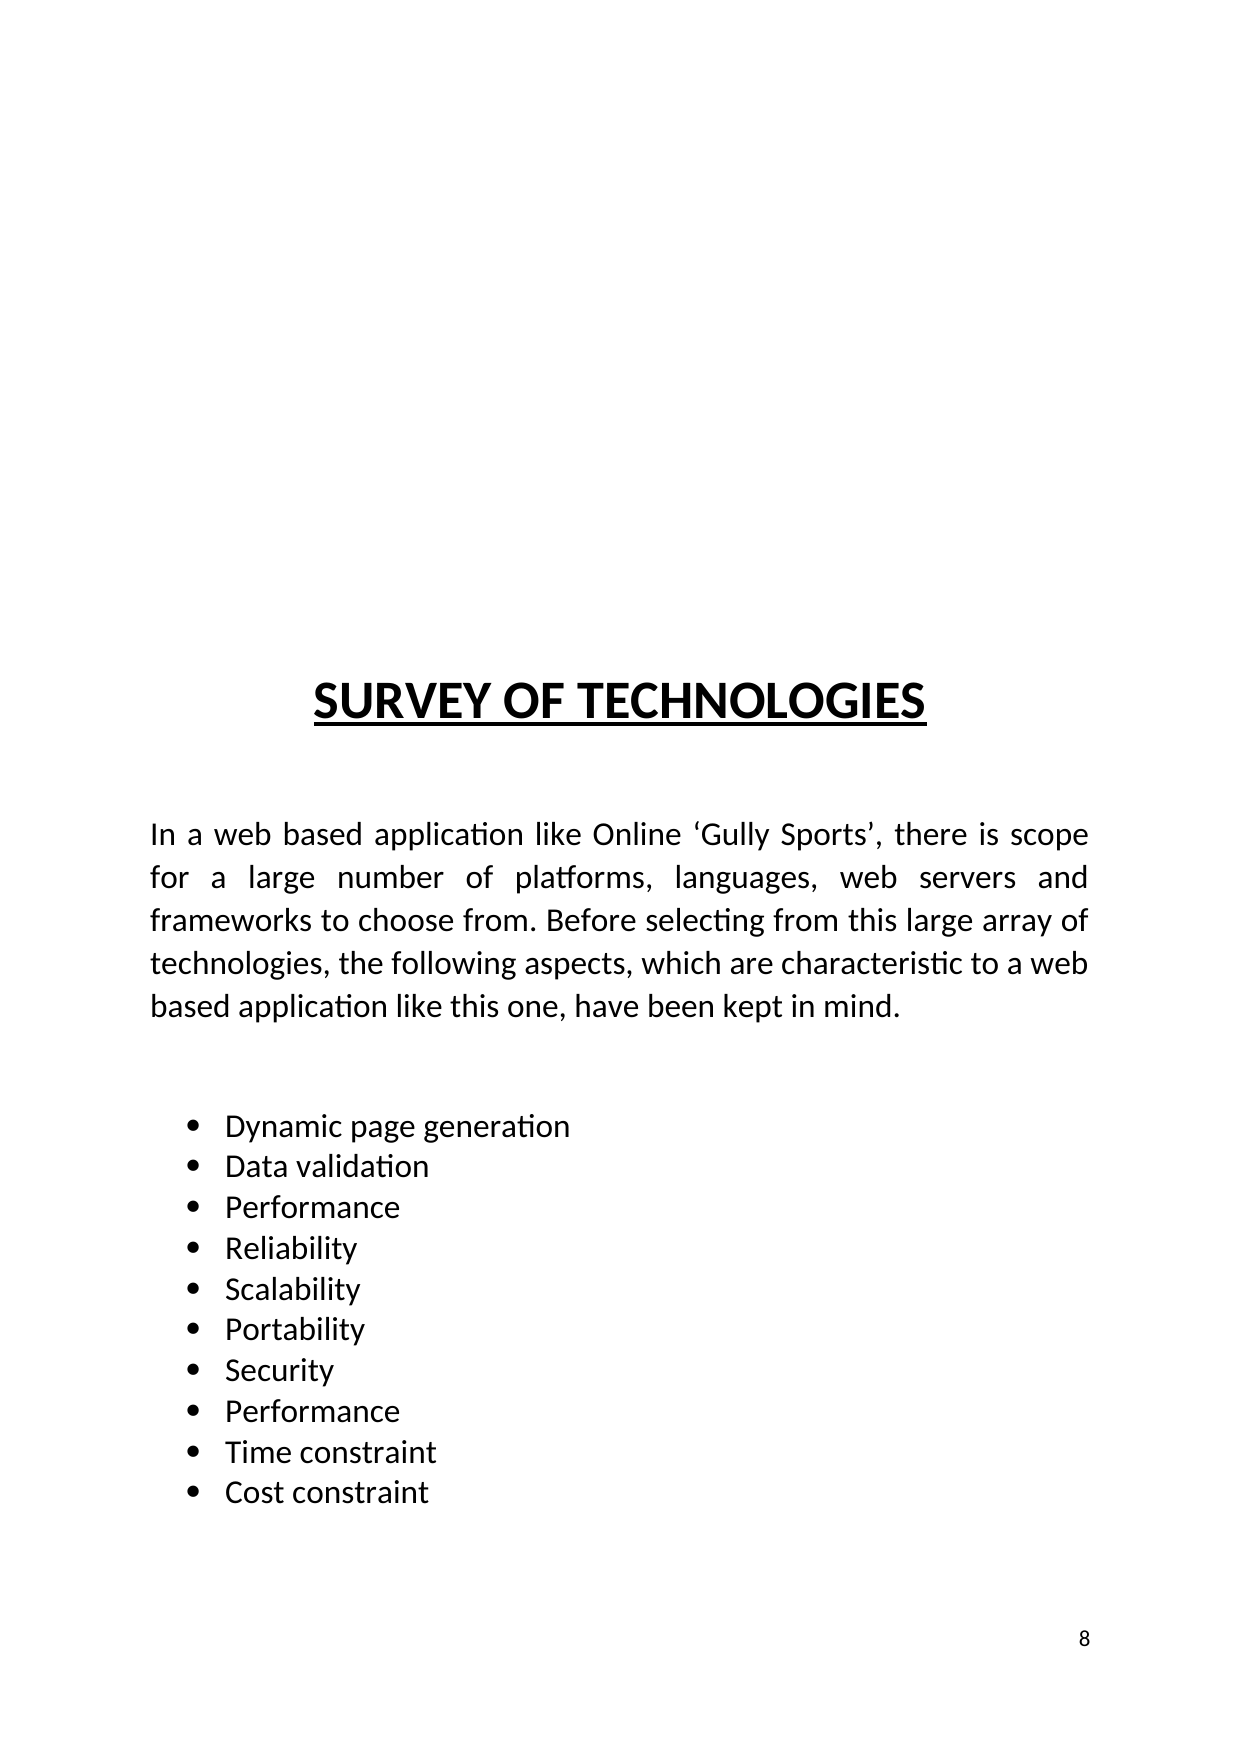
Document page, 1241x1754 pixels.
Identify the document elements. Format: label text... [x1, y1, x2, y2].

list Performance [187, 1186, 1090, 1227]
list Scalability [187, 1268, 1090, 1308]
text SURVEY OF TECHNOLOGIES [150, 666, 1090, 732]
list Time constraint [187, 1431, 1090, 1471]
list Security [187, 1349, 1090, 1390]
list Cost constraint [187, 1471, 1090, 1512]
list Data validation [187, 1146, 1090, 1186]
list Reliability [187, 1227, 1090, 1268]
text In a web based application like Online ‘Gully Sports’, there is scope for a large number of platforms, languages, web servers and frameworks to choose from. Before selecting from this large array of technologies, the following aspects, which are characteristic to a web based application like this one, have been kept in mind. [150, 813, 1090, 1026]
list Dynamic page generation [187, 1105, 1090, 1146]
list Performance [187, 1390, 1090, 1431]
list Portability [187, 1308, 1090, 1349]
